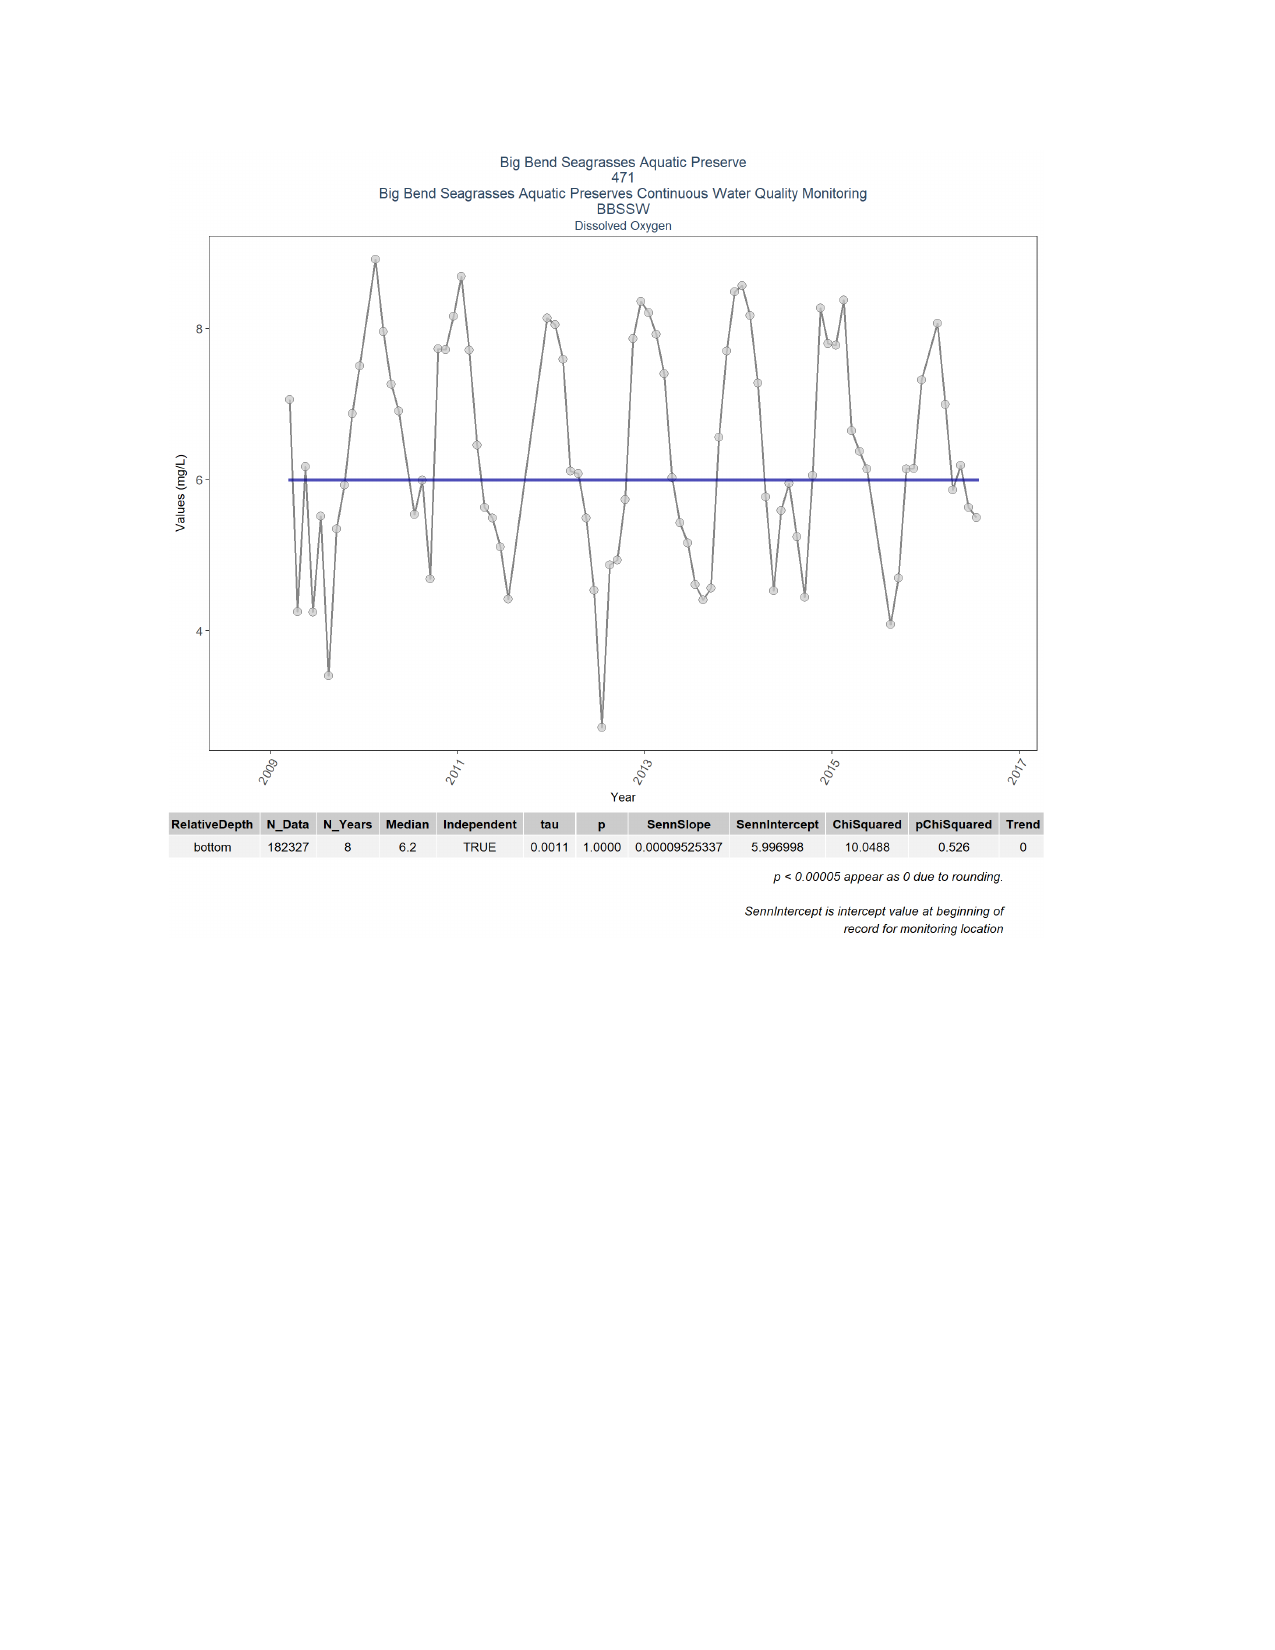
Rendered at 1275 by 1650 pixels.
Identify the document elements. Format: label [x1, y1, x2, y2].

picture [168, 150, 1044, 938]
